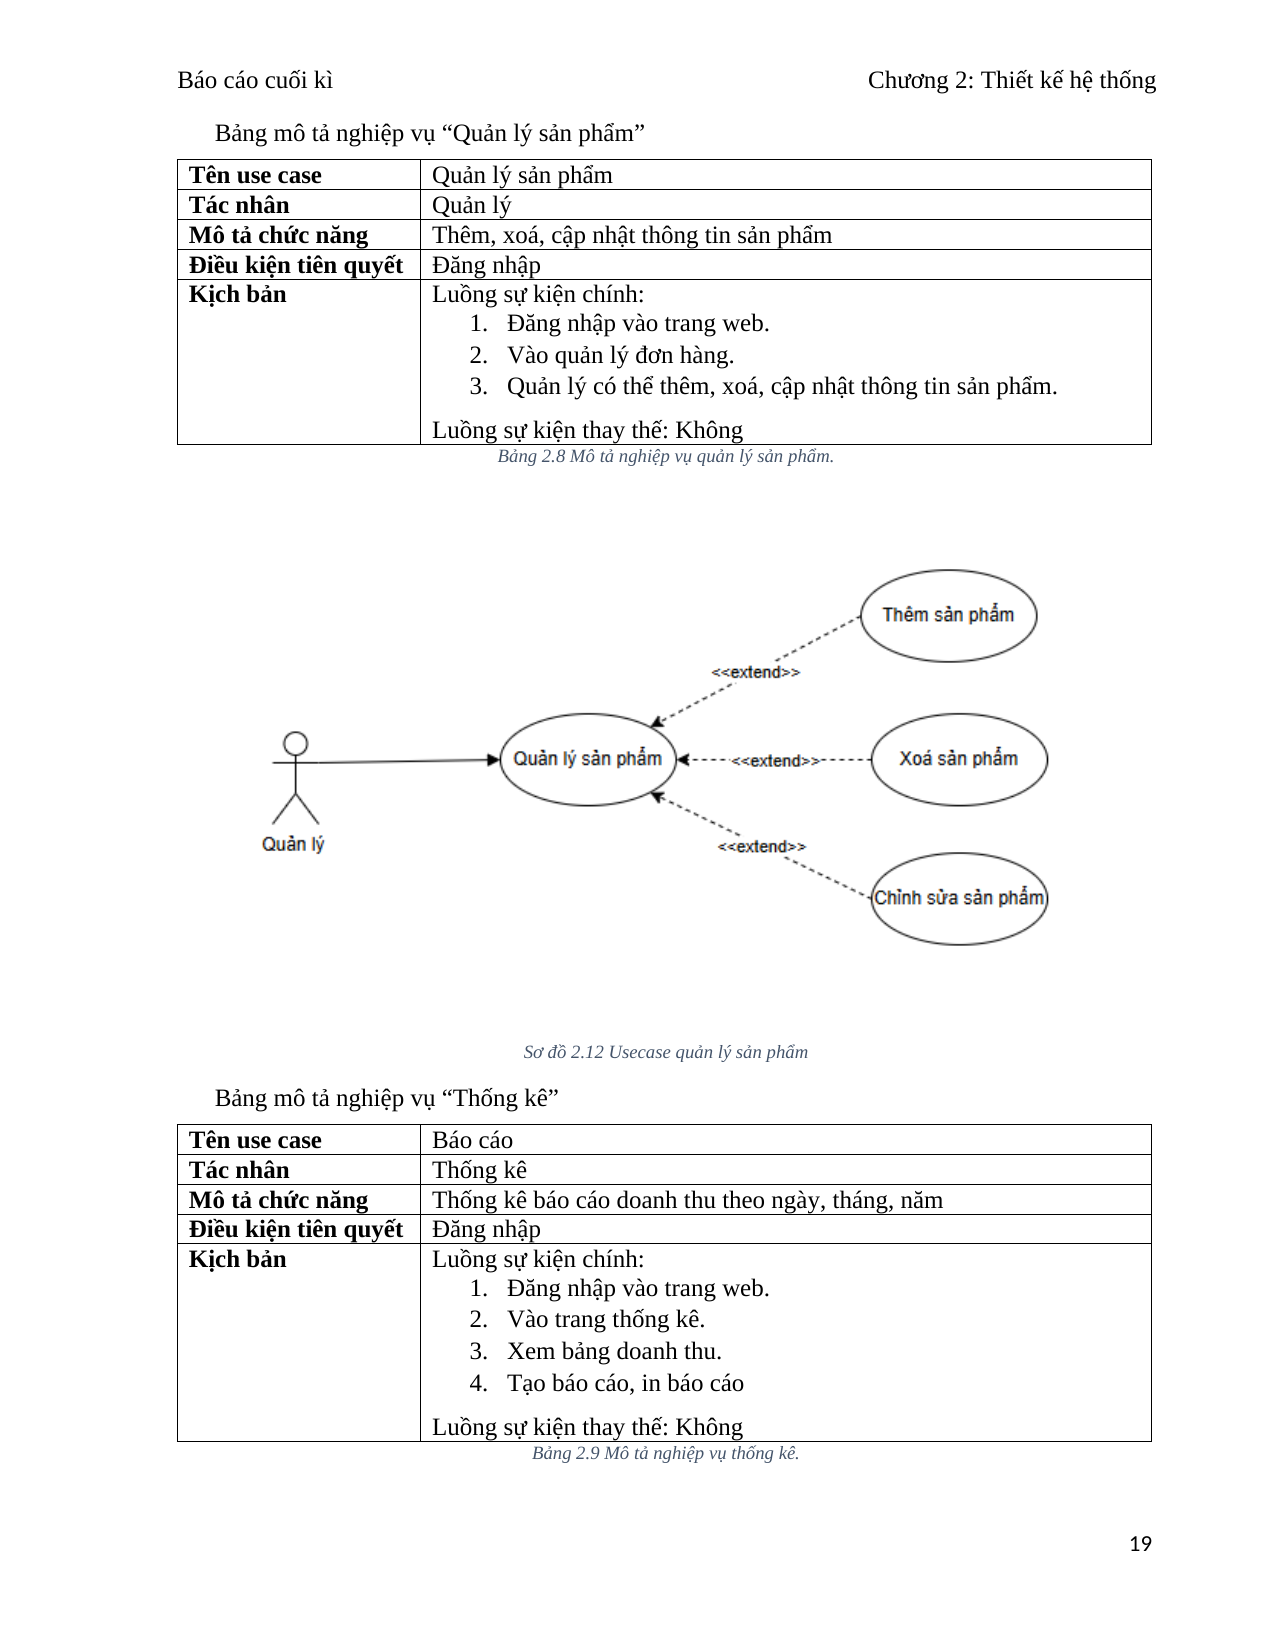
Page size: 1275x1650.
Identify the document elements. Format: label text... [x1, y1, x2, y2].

table_cell Điều kiện tiên quyết [178, 250, 420, 278]
picture [177, 487, 1157, 1030]
table_cell Luồng sự kiện chính: Đăng nhập vào trang web. Vào quản lý đơn hàng. Quản lý có thể thêm, xoá, cập nhật thông tin sản phẩm. Luồng sự kiện thay thế: Không [421, 280, 1151, 444]
table_cell Kịch bản [178, 1244, 420, 1441]
text Sơ đồ 2.12 Usecase quản lý sản phẩm [177, 1041, 1156, 1062]
table_cell Thêm, xoá, cập nhật thông tin sản phẩm [421, 220, 1151, 249]
text Bảng mô tả nghiệp vụ “Thống kê” [177, 1083, 1156, 1112]
table_header Báo cáo [421, 1125, 1151, 1154]
table_cell Thống kê [421, 1155, 1151, 1184]
text Bảng 2.9 Mô tả nghiệp vụ thống kê. [177, 1442, 1156, 1463]
text Bảng 2.8 Mô tả nghiệp vụ quản lý sản phẩm. [177, 445, 1156, 467]
table_cell Mô tả chức năng [178, 1185, 420, 1213]
table_cell Đăng nhập [421, 250, 1151, 278]
table_cell Đăng nhập [421, 1215, 1151, 1243]
table_cell Mô tả chức năng [178, 220, 420, 249]
table_header Tên use case [178, 160, 420, 189]
table_header Tên use case [178, 1125, 420, 1154]
table_cell Thống kê báo cáo doanh thu theo ngày, tháng, năm [421, 1185, 1151, 1213]
table_cell Luồng sự kiện chính: Đăng nhập vào trang web. Vào trang thống kê. Xem bảng doanh thu. Tạo báo cáo, in báo cáo Luồng sự kiện thay thế: Không [421, 1244, 1151, 1441]
table_header Quản lý sản phẩm [421, 160, 1151, 189]
text Bảng mô tả nghiệp vụ “Quản lý sản phẩm” [177, 118, 1156, 147]
table_cell Quản lý [421, 190, 1151, 219]
table_cell Điều kiện tiên quyết [178, 1215, 420, 1243]
table_cell Kịch bản [178, 280, 420, 444]
table_cell Tác nhân [178, 1155, 420, 1184]
table_cell Tác nhân [178, 190, 420, 219]
